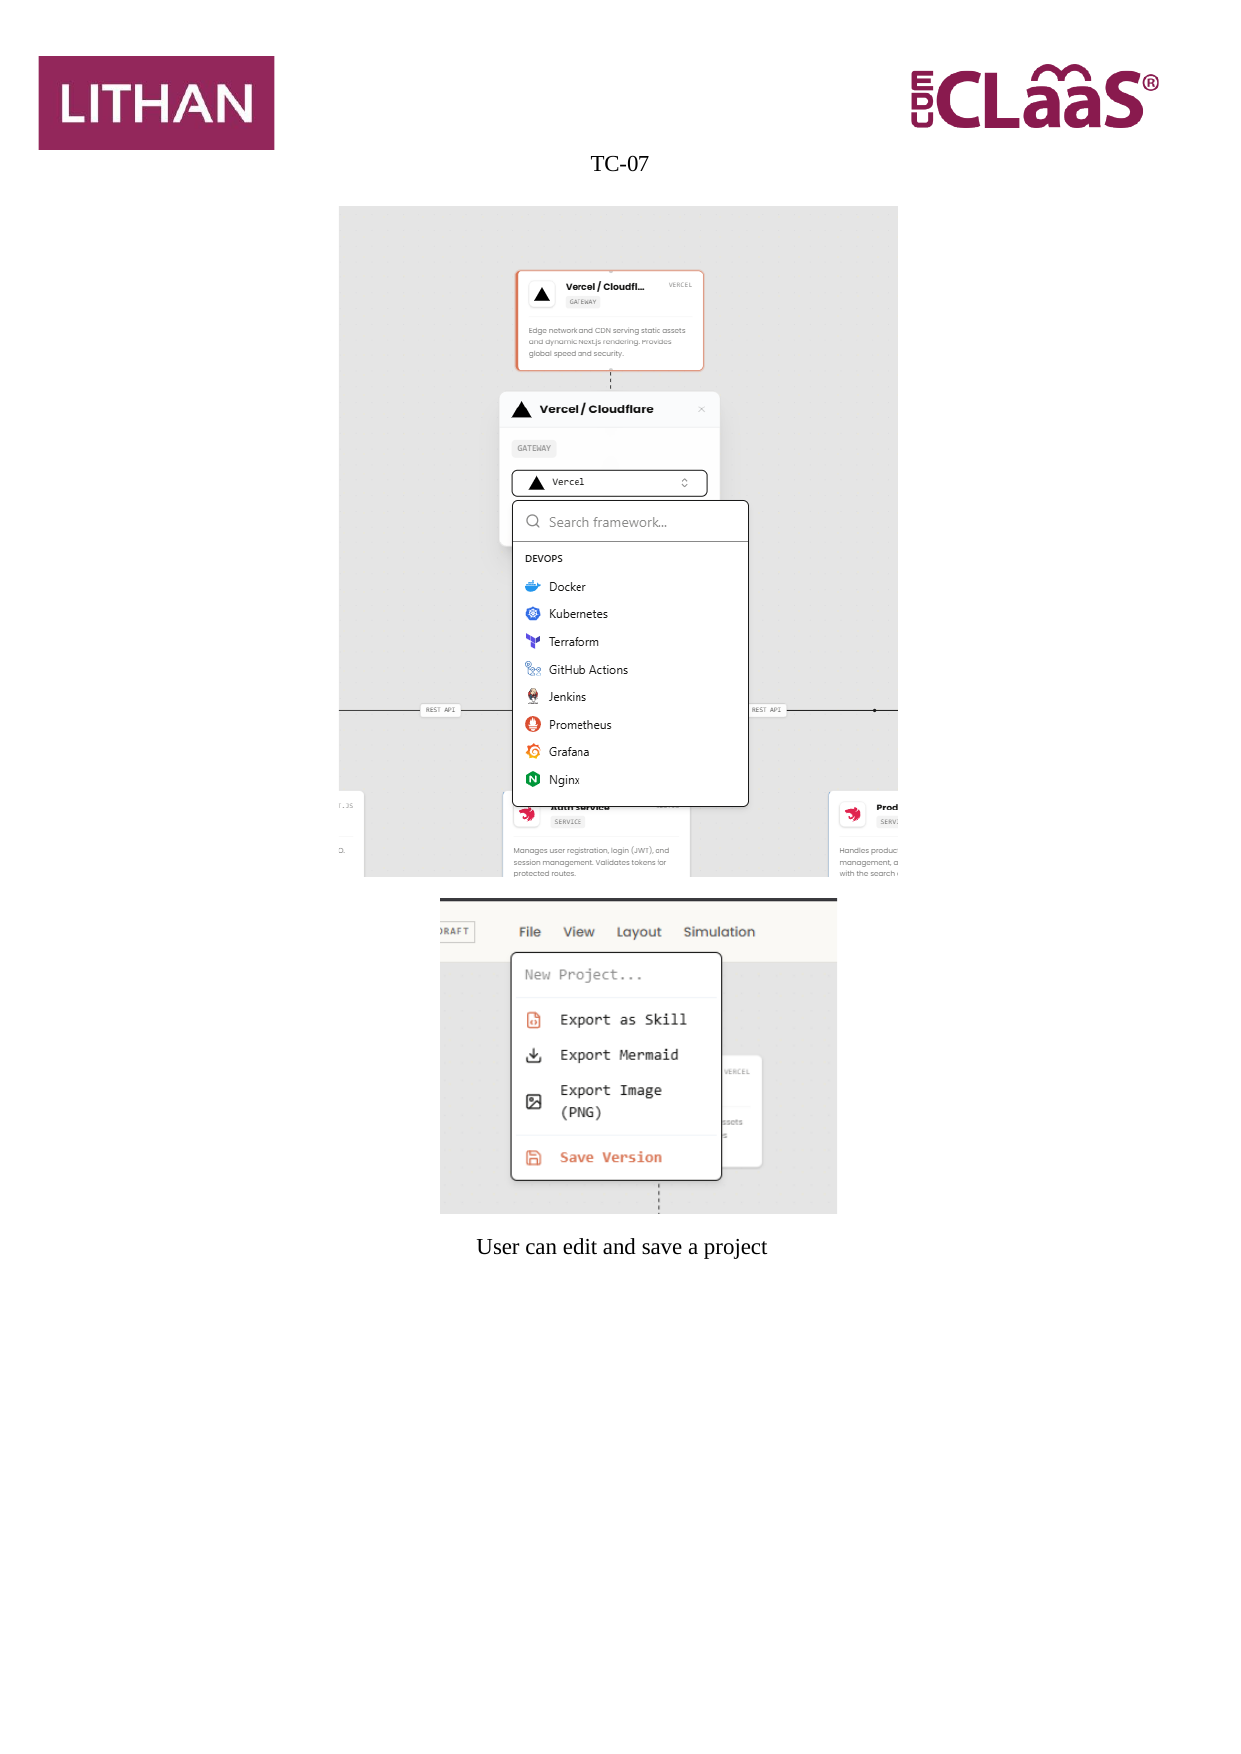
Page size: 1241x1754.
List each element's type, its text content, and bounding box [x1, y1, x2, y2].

picture [38, 56, 275, 150]
picture [911, 64, 1159, 128]
text User can edit and save a project [148, 1233, 1181, 1260]
picture [440, 898, 838, 1214]
picture [338, 206, 898, 877]
